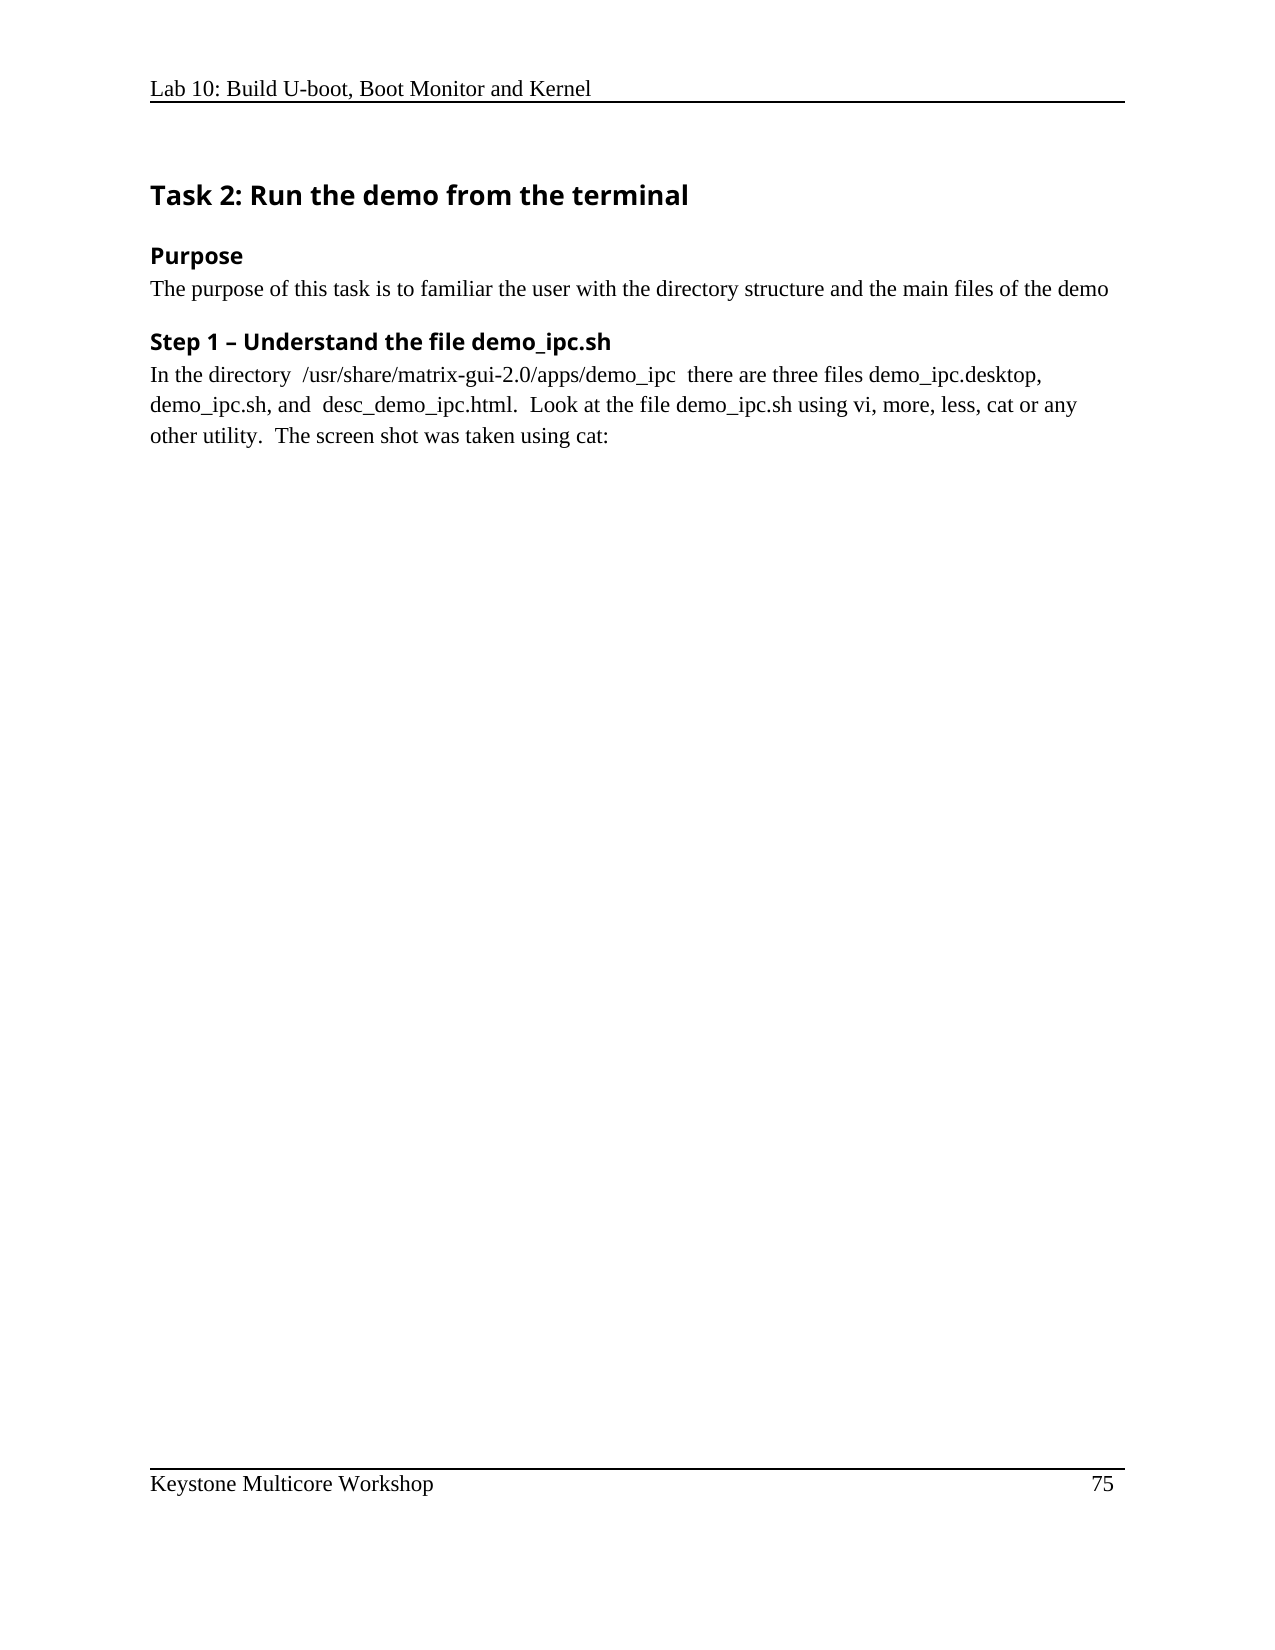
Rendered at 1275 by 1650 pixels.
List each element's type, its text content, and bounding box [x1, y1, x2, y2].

subtitle Task 2: Run the demo from the terminal [150, 176, 1125, 213]
text In the directory /usr/share/matrix-gui-2.0/apps/demo_ipc there are three files demo_ipc.desktop, demo_ipc.sh, and desc_demo_ipc.html. Look at the file demo_ipc.sh using vi, more, less, cat or any other utility. The screen shot was taken using cat: [150, 361, 1125, 448]
text The purpose of this task is to familiar the user with the directory structure and the main files of the demo [150, 275, 1125, 301]
subtitle Purpose [150, 240, 1125, 271]
subtitle Step 1 – Understand the file demo_ipc.sh [150, 326, 1125, 357]
